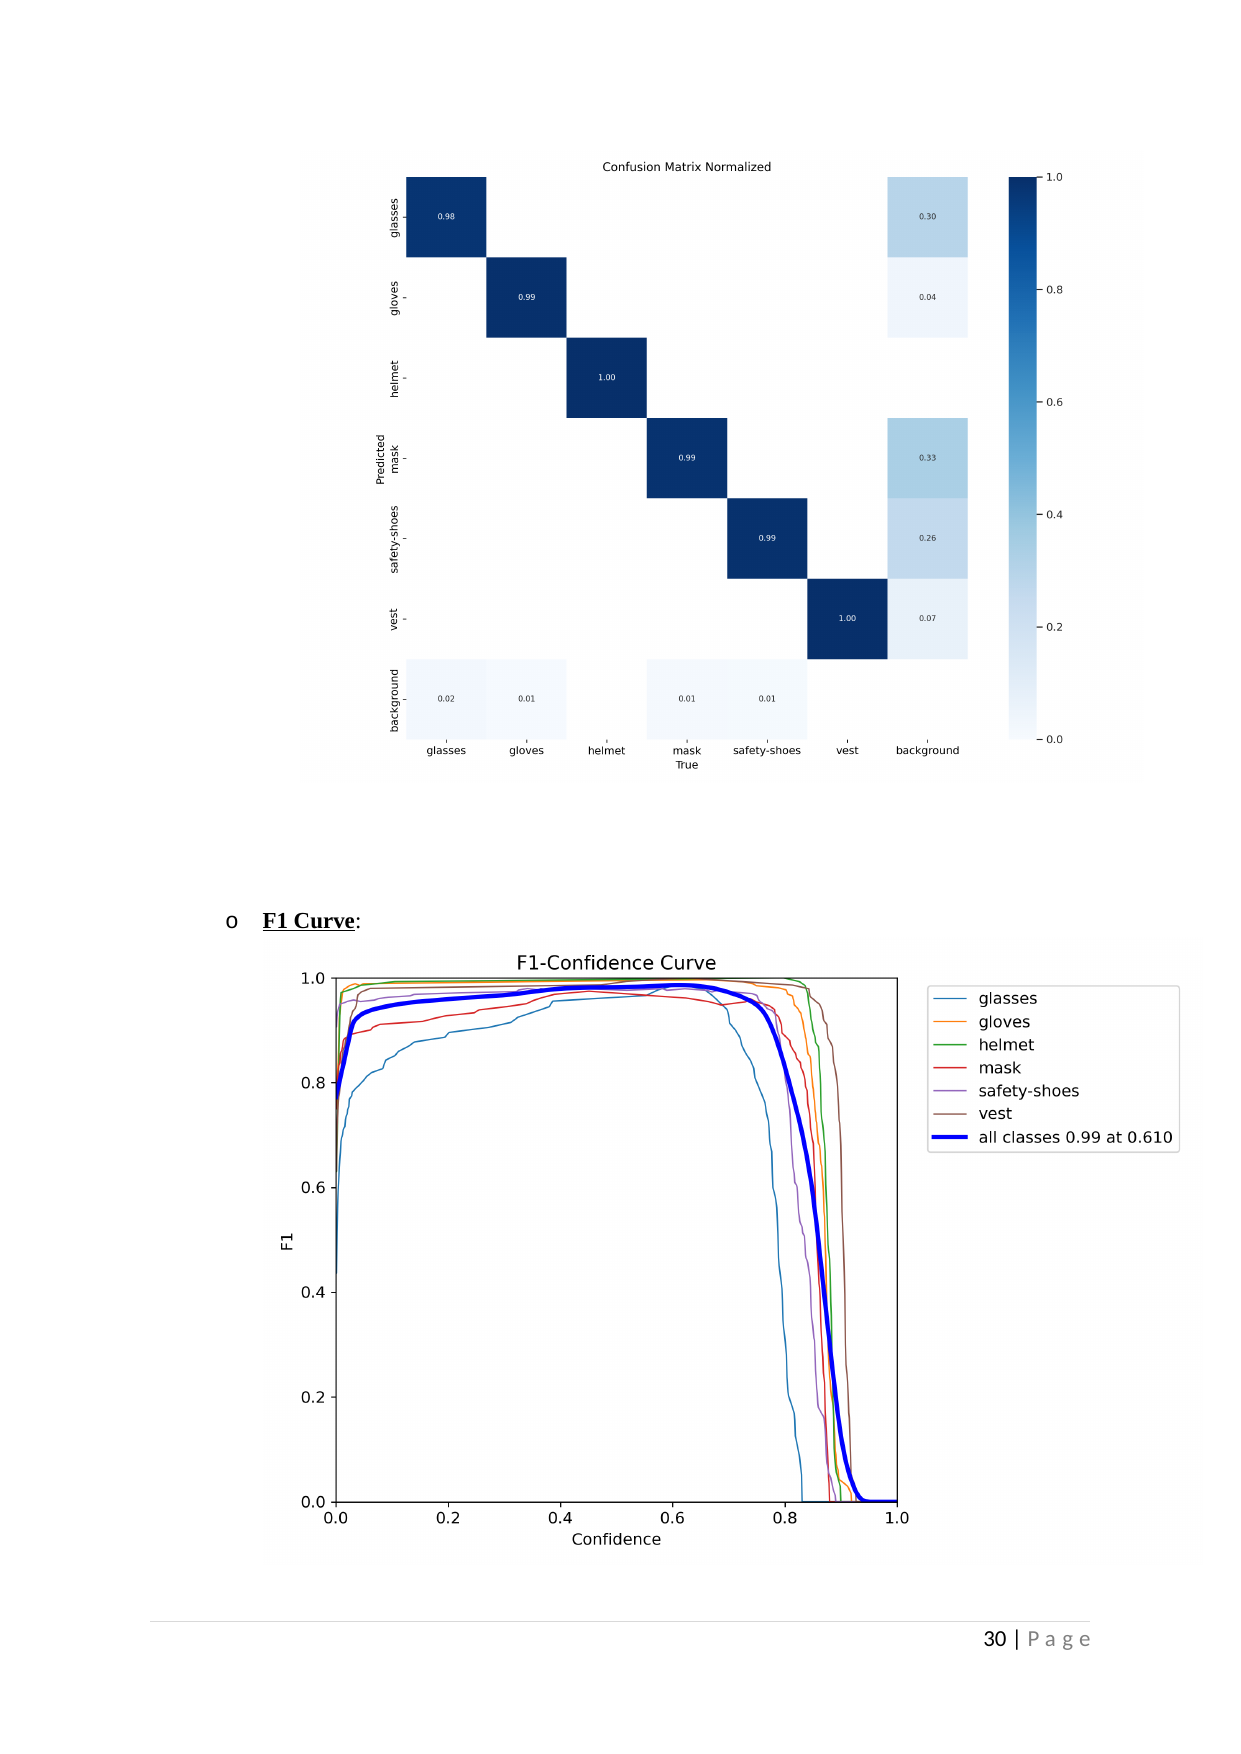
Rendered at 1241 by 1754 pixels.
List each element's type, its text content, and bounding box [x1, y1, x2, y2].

picture [300, 150, 1144, 783]
list F1 Curve: [225, 907, 1090, 935]
picture [262, 937, 1203, 1565]
